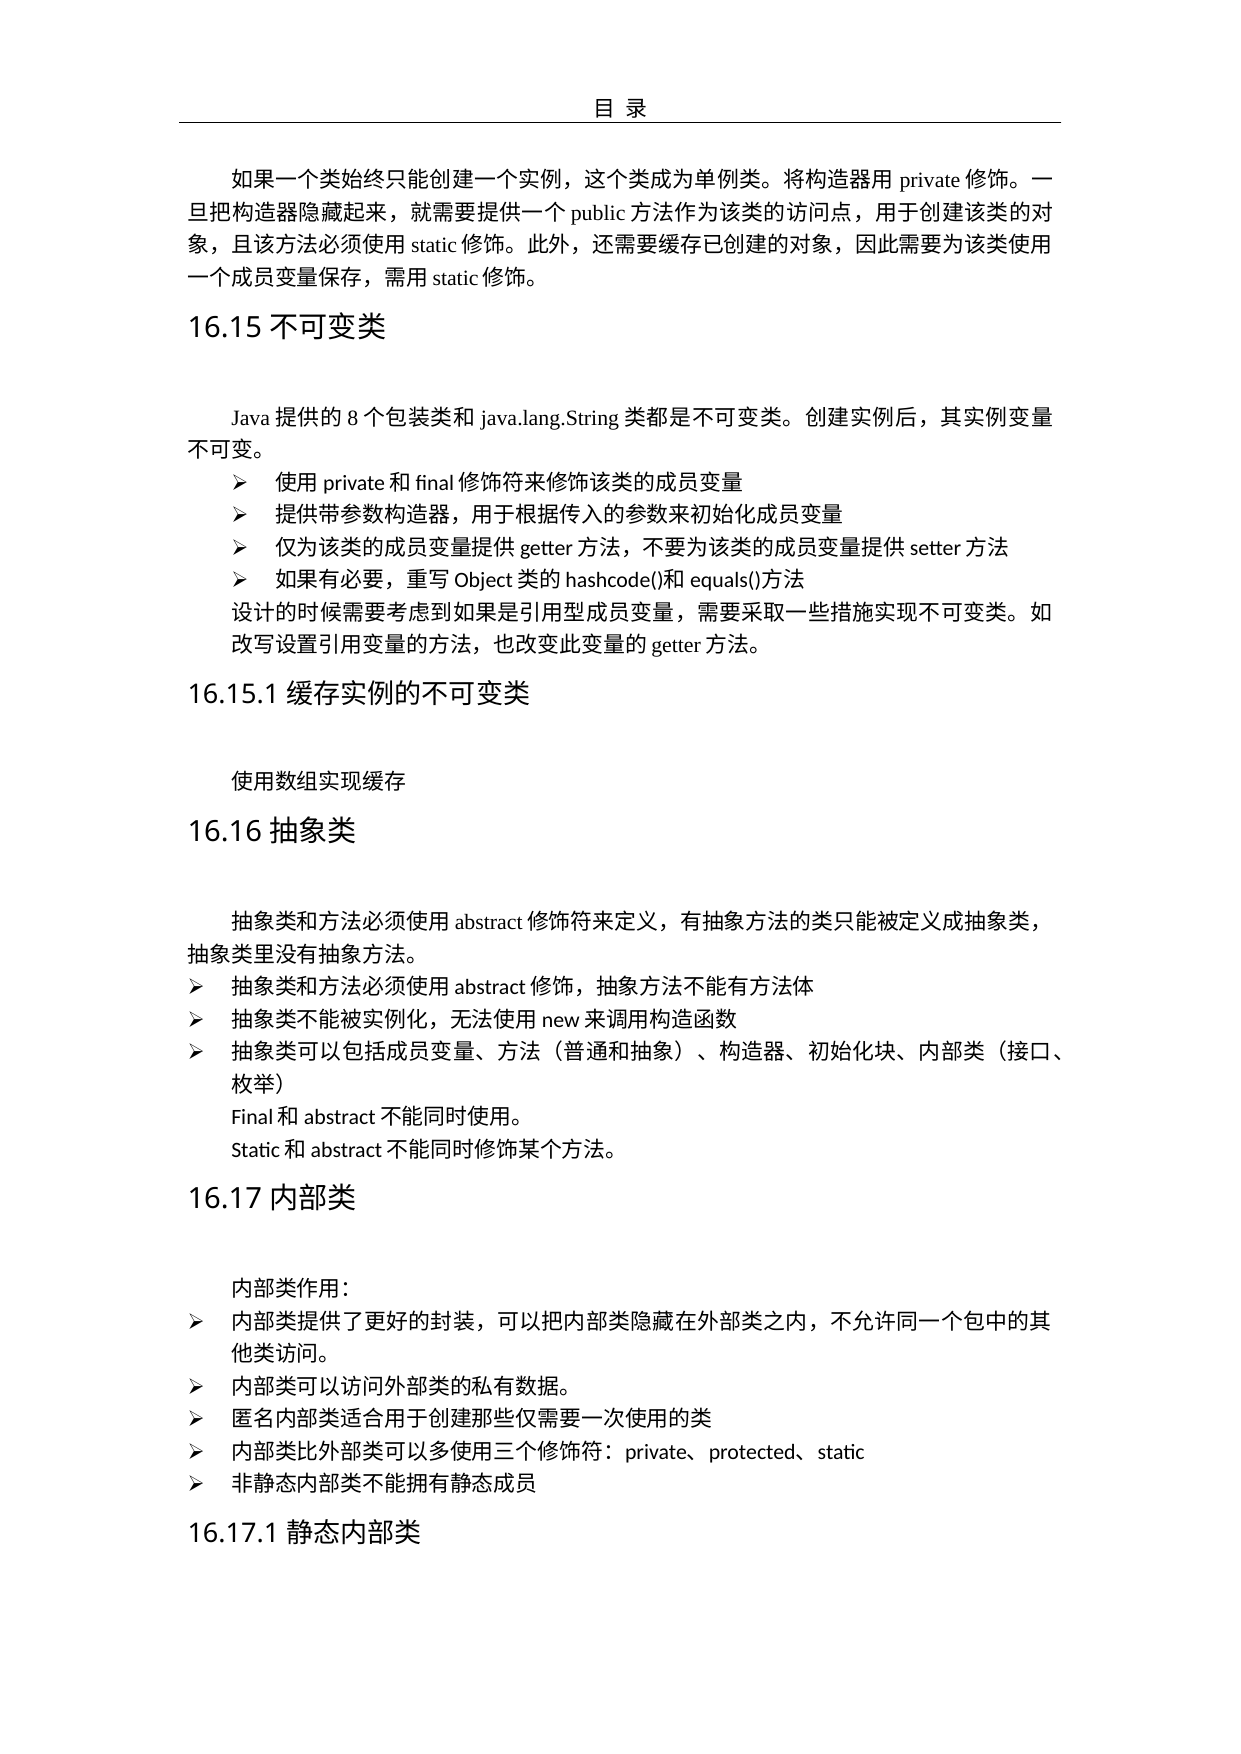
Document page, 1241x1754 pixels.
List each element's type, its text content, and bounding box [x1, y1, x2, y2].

subtitle 抽象类 [187, 796, 1053, 861]
list 仅为该类的成员变量提供getter方法，不要为该类的成员变量提供setter方法 [231, 529, 1053, 562]
text 抽象类和方法必须使用abstract修饰符来定义，有抽象方法的类只能被定义成抽象类，抽象类里没有抽象方法。 [187, 904, 1053, 969]
list 匿名内部类适合用于创建那些仅需要一次使用的类 [187, 1401, 1053, 1433]
subtitle 不可变类 [187, 292, 1053, 357]
list 抽象类不能被实例化，无法使用new来调用构造函数 [187, 1001, 1053, 1034]
list 非静态内部类不能拥有静态成员 [187, 1466, 1053, 1498]
list 抽象类和方法必须使用abstract修饰，抽象方法不能有方法体 [187, 969, 1053, 1001]
list 如果有必要，重写Object类的hashcode()和equals()方法 [231, 562, 1053, 594]
list 内部类提供了更好的封装，可以把内部类隐藏在外部类之内，不允许同一个包中的其他类访问。 [187, 1303, 1053, 1368]
text 设计的时候需要考虑到如果是引用型成员变量，需要采取一些措施实现不可变类。如改写设置引用变量的方法，也改变此变量的getter方法。 [231, 594, 1053, 659]
list 内部类比外部类可以多使用三个修饰符：private、protected、static [187, 1433, 1053, 1466]
text 使用数组实现缓存 [187, 764, 1053, 796]
list 内部类可以访问外部类的私有数据。 [187, 1368, 1053, 1401]
text 内部类作用： [187, 1271, 1053, 1303]
subtitle 缓存实例的不可变类 [187, 659, 1053, 724]
list Final和abstract不能同时使用。 [231, 1099, 1053, 1131]
subtitle 静态内部类 [187, 1498, 1053, 1563]
list Static和abstract不能同时修饰某个方法。 [231, 1131, 1053, 1164]
list 提供带参数构造器，用于根据传入的参数来初始化成员变量 [231, 497, 1053, 529]
text Java提供的8个包装类和java.lang.String类都是不可变类。创建实例后，其实例变量不可变。 [187, 399, 1053, 464]
text 如果一个类始终只能创建一个实例，这个类成为单例类。将构造器用private修饰。一旦把构造器隐藏起来，就需要提供一个public方法作为该类的访问点，用于创建该类的对象，且该方法必须使用static修饰。此外，还需要缓存已创建的对象，因此需要为该类使用一个成员变量保存，需用static修饰。 [187, 162, 1053, 292]
list 使用private和final修饰符来修饰该类的成员变量 [231, 464, 1053, 497]
list 抽象类可以包括成员变量、方法（普通和抽象）、构造器、初始化块、内部类（接口、枚举） [187, 1034, 1053, 1099]
subtitle 内部类 [187, 1164, 1053, 1229]
